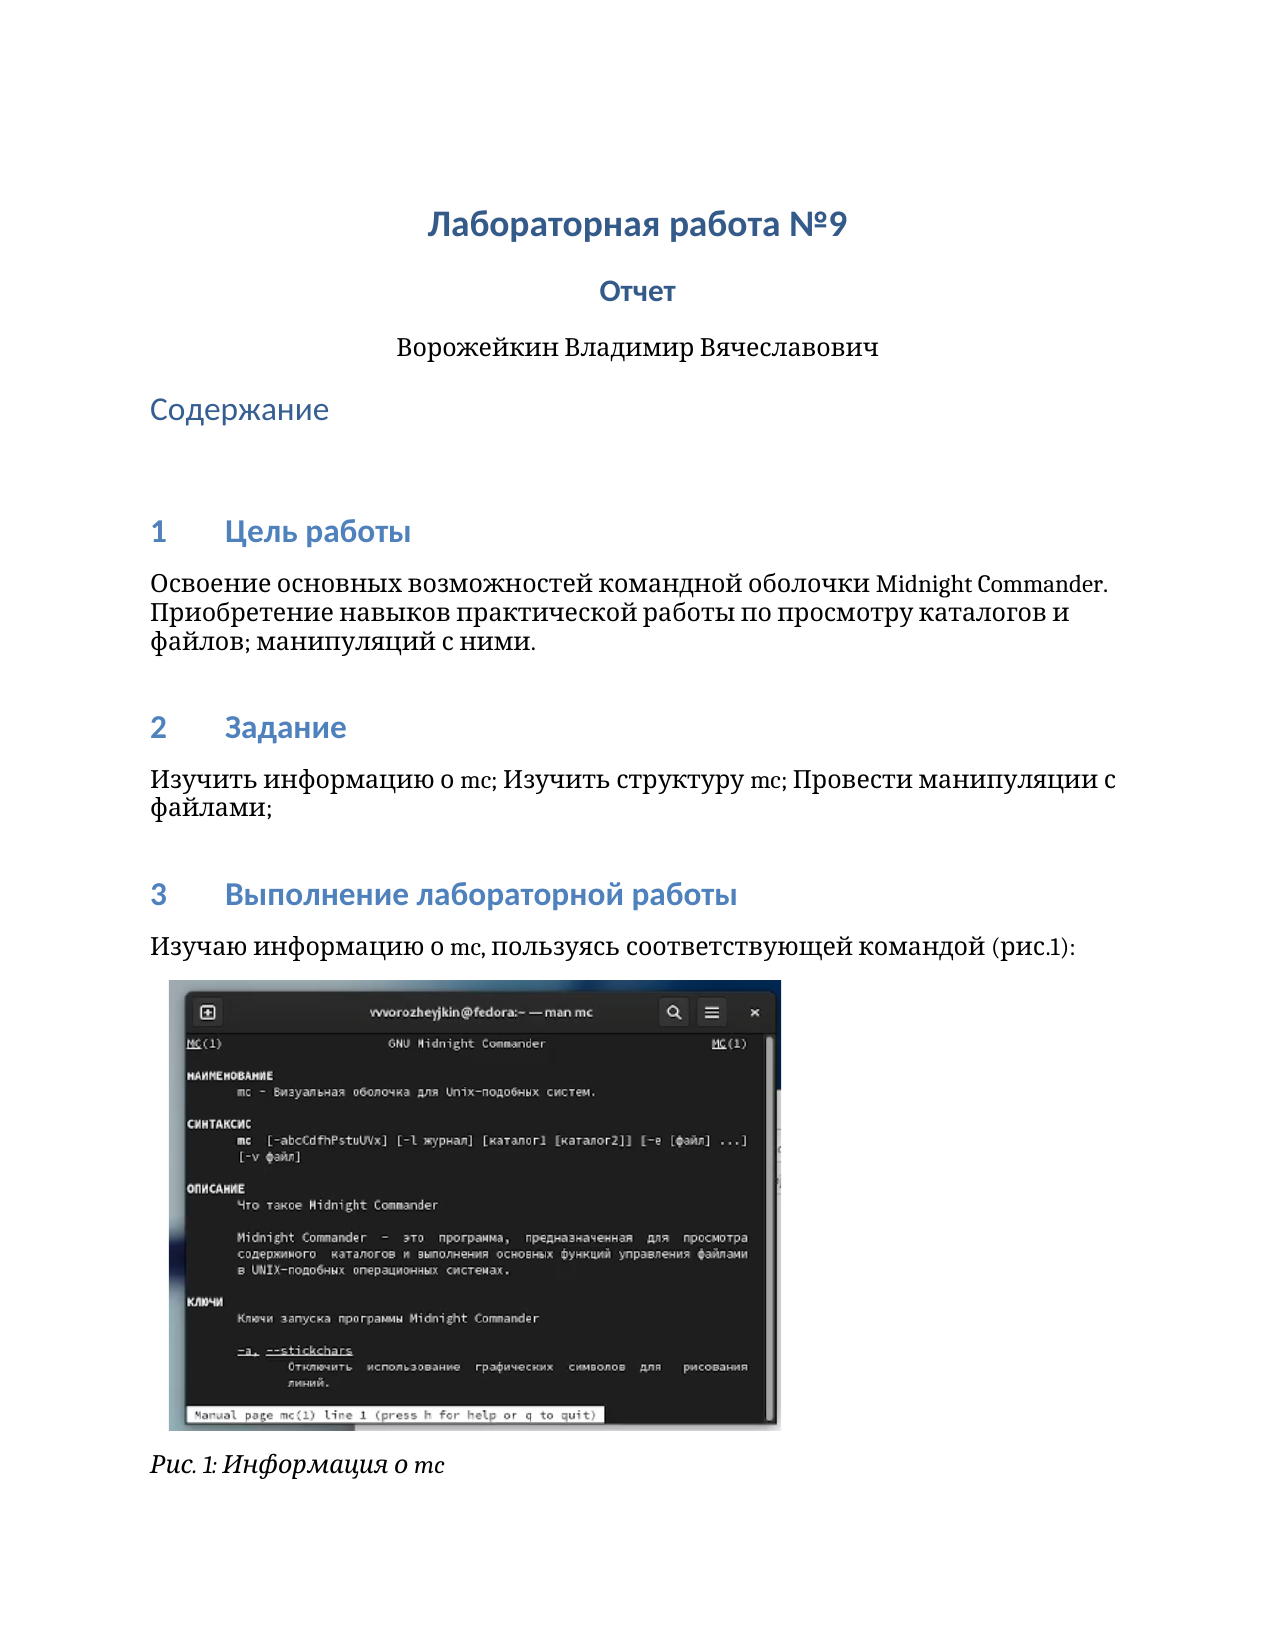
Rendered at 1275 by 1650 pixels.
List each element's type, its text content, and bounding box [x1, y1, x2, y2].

subtitle 1 Цель работы [150, 510, 1125, 551]
subtitle 3 Выполнение лабораторной работы [150, 873, 1125, 914]
title Лабораторная работа №9 [150, 200, 1125, 246]
text Изучаю информацию о mc, пользуясь соответствующей командой (рис.1): [150, 933, 1125, 961]
subtitle 2 Задание [150, 706, 1125, 747]
picture [168, 980, 782, 1431]
subtitle Отчет [150, 271, 1125, 309]
text Рис. 1: Информация о mc [150, 1451, 1125, 1480]
text Ворожейкин Владимир Вячеславович [150, 334, 1125, 363]
text Освоение основных возможностей командной оболочки Midnight Commander. Приобретение навыков практической работы по просмотру каталогов и файлов; манипуляций с ними. [150, 570, 1125, 656]
text Изучить информацию о mc; Изучить структуру mc; Провести манипуляции с файлами; [150, 766, 1125, 823]
